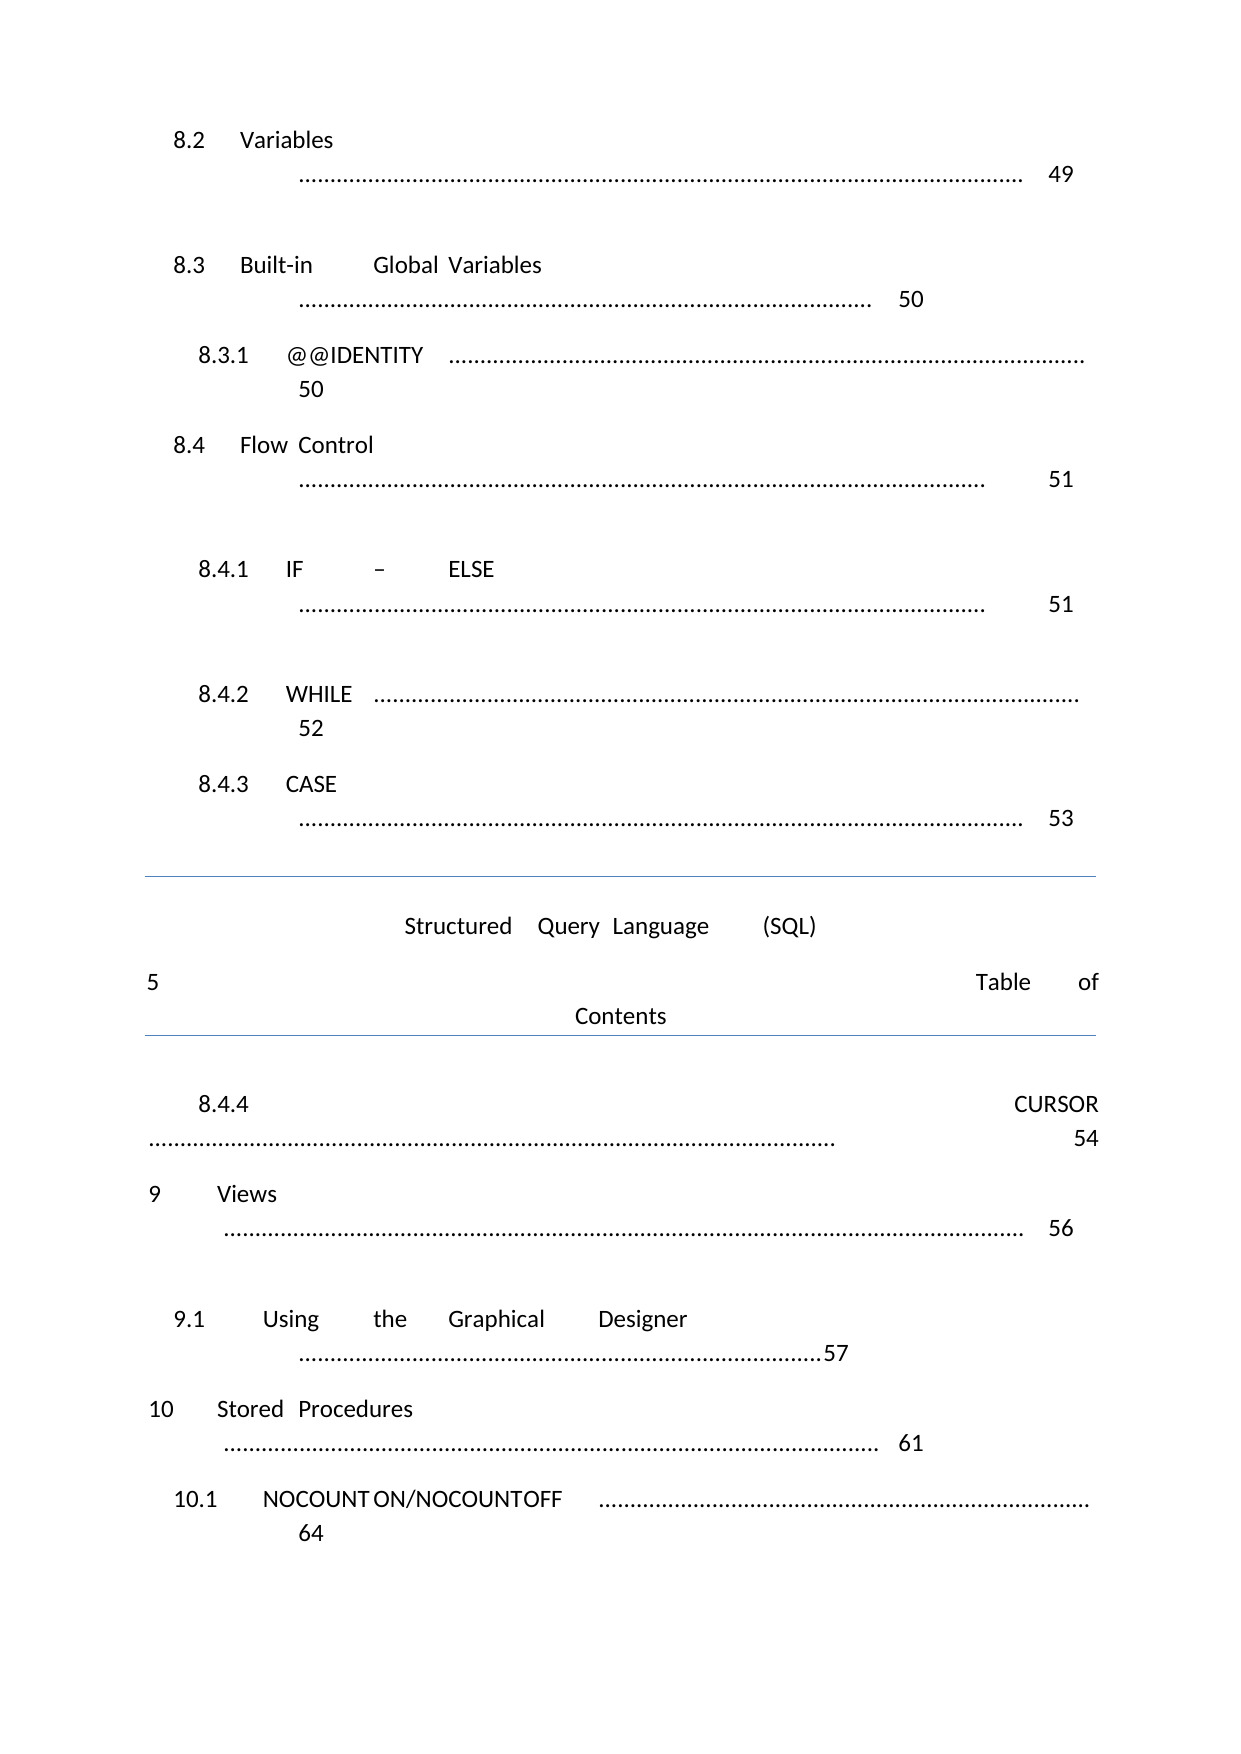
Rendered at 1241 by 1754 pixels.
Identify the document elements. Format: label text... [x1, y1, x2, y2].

list Stored Procedures ........................................................................................................ 61 [148, 1393, 1098, 1458]
list Using the Graphical Designer ................................................................................... 57 [173, 1303, 1098, 1367]
list NOCOUNT ON/NOCOUNT OFF .............................................................................. 64 [173, 1483, 1098, 1548]
text 5 Table of Contents [146, 966, 1099, 1031]
list CASE ................................................................................................................... 53 [198, 768, 1098, 867]
list Variables ................................................................................................................... 49 [173, 124, 1098, 223]
list Built-in Global Variables ........................................................................................... 50 [173, 249, 1098, 313]
text 8.4.4 CURSOR ............................................................................................................. 54 [148, 1088, 1099, 1153]
list Flow Control ............................................................................................................. 51 [173, 429, 1098, 528]
text Structured Query Language (SQL) [165, 911, 1077, 941]
list WHILE ................................................................................................................ 52 [198, 678, 1098, 743]
list IF – ELSE ............................................................................................................. 51 [198, 554, 1098, 652]
list @@IDENTITY ..................................................................................................... 50 [198, 339, 1098, 404]
list Views ............................................................................................................................... 56 [148, 1178, 1098, 1277]
